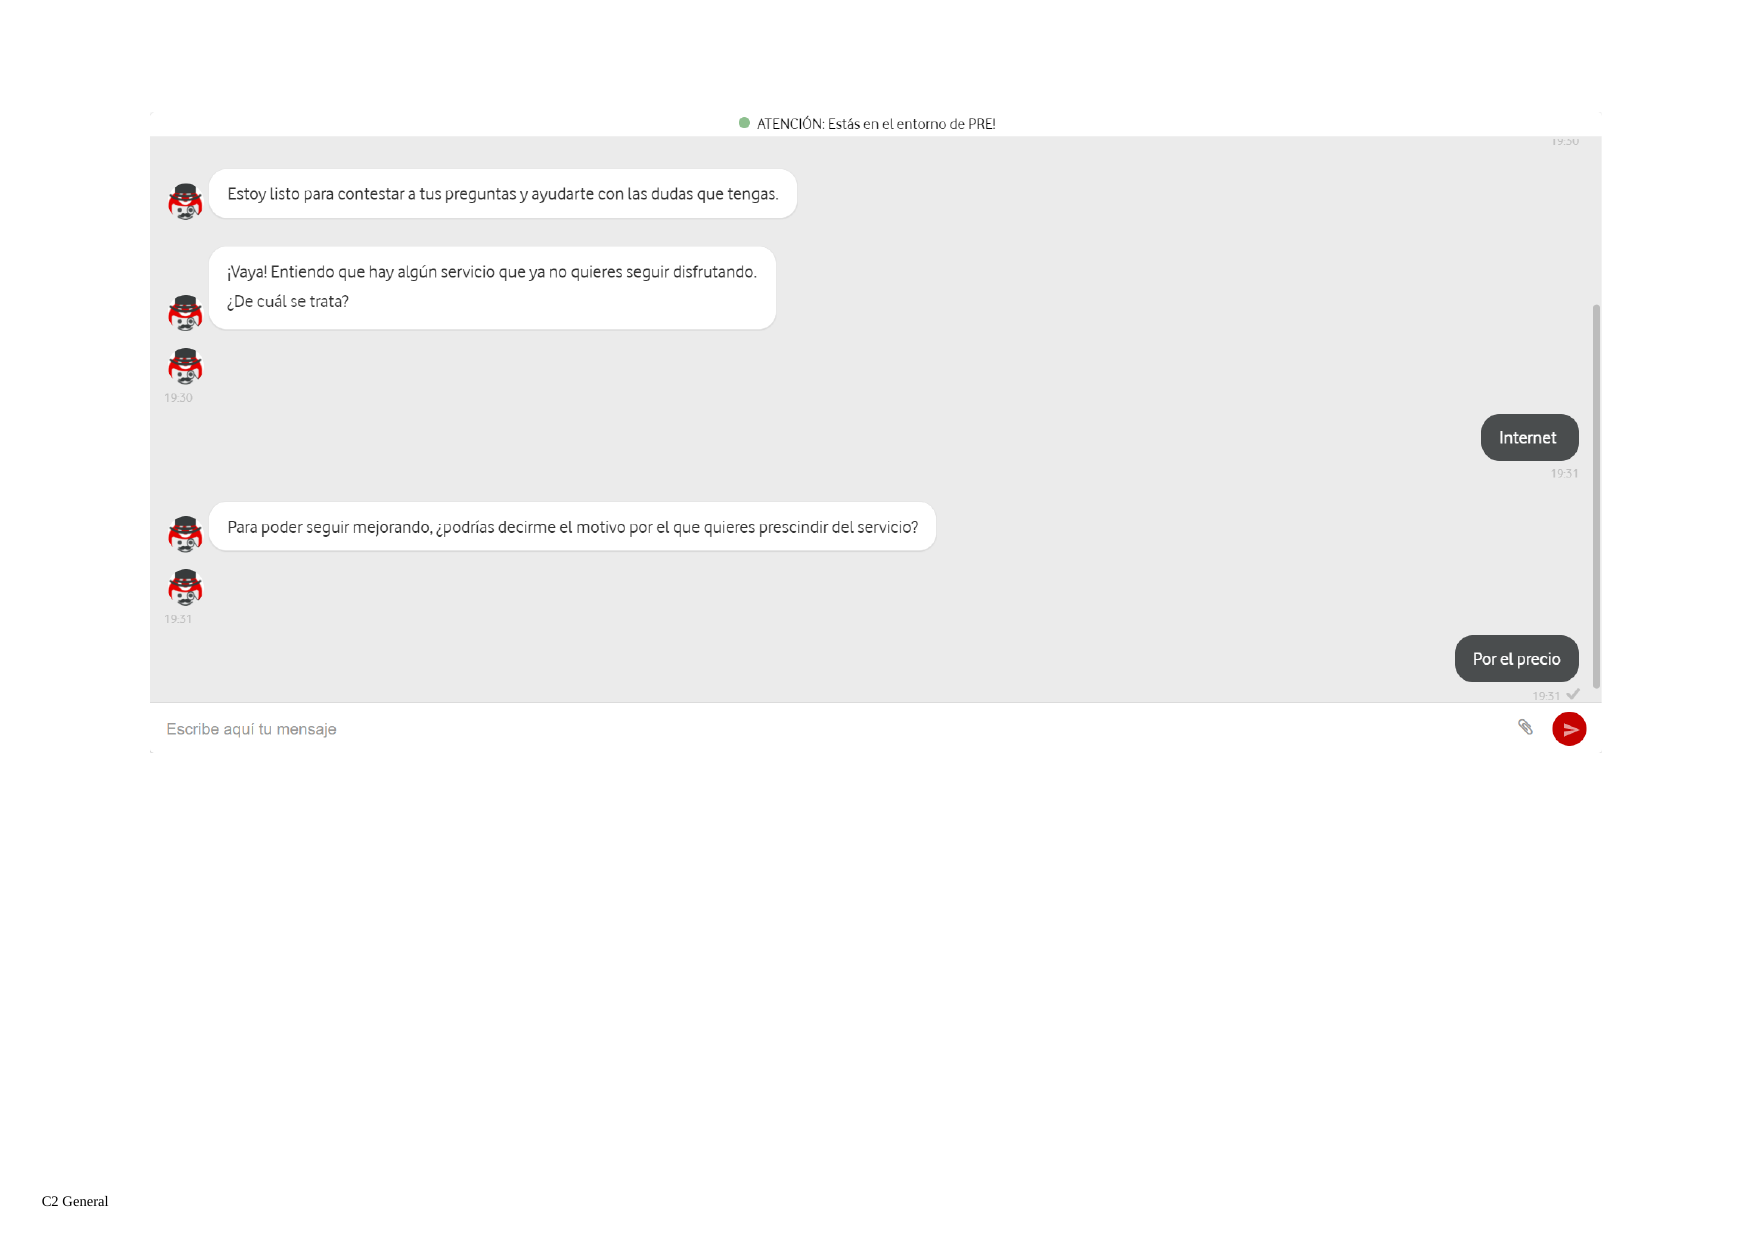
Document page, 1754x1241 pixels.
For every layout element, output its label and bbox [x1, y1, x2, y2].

picture [150, 112, 1602, 753]
